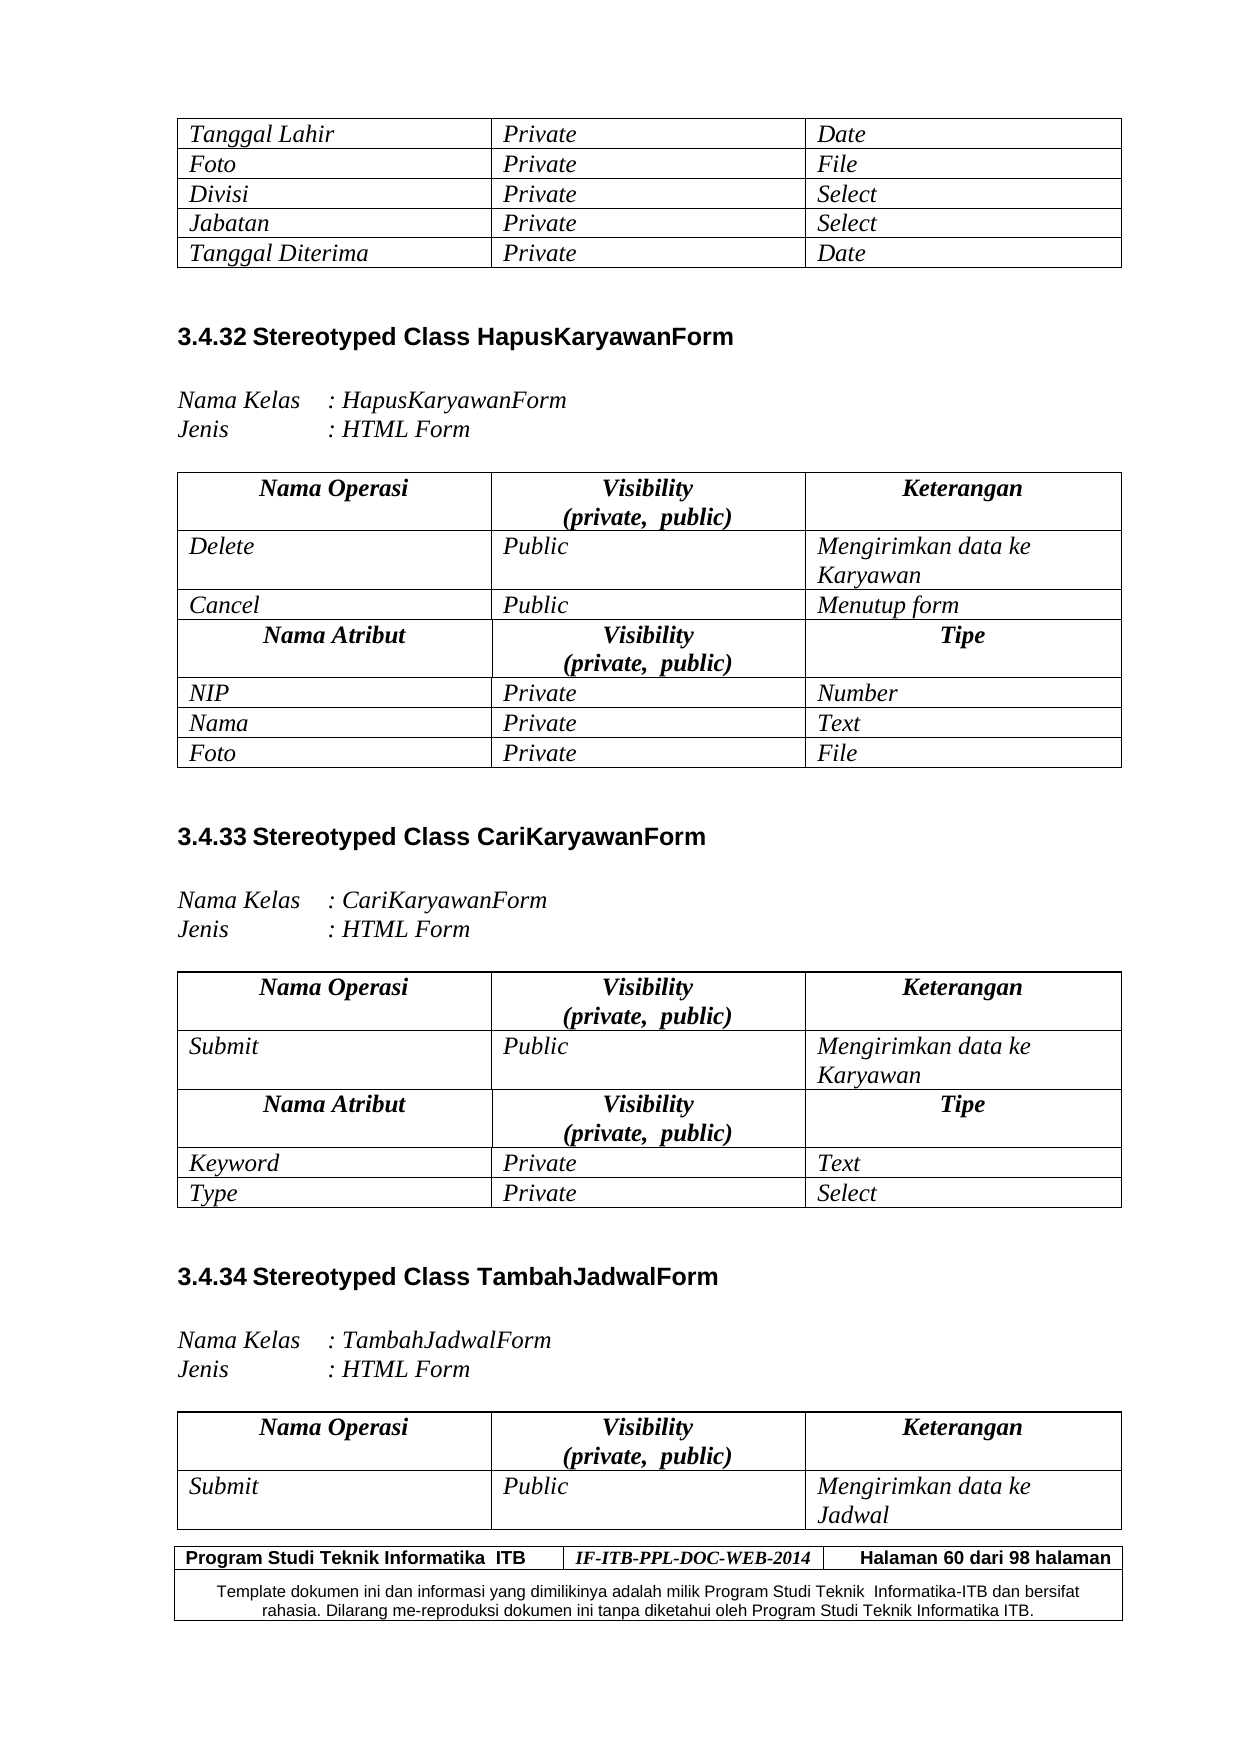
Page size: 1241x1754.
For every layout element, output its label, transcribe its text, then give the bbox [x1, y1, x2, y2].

table_cell Date [806, 119, 1121, 148]
table_cell Private [492, 738, 805, 767]
table_cell Foto [178, 149, 491, 178]
table_cell Text [806, 708, 1121, 737]
table_cell Date [806, 238, 1121, 267]
table_cell Tanggal Lahir [178, 119, 491, 148]
table_cell Public [492, 1031, 805, 1088]
text Jenis : HTML Form [177, 914, 1122, 943]
table_cell Private [492, 149, 805, 178]
table_cell Mengirimkan data ke Karyawan [806, 531, 1121, 589]
table_header Keterangan [806, 973, 1121, 1030]
table_header Nama Operasi [178, 973, 491, 1030]
table_cell Tipe [806, 1090, 1121, 1147]
subtitle Stereotyped Class CariKaryawanForm [177, 821, 1122, 850]
table_cell Menutup form [806, 590, 1121, 619]
text Jenis : HTML Form [177, 414, 1122, 443]
table_cell Nama Atribut [178, 1090, 492, 1147]
table_cell Foto [178, 738, 491, 767]
table_cell Cancel [178, 590, 491, 619]
table_cell Delete [178, 531, 491, 589]
table_cell Private [492, 179, 805, 207]
text Nama Kelas : HapusKaryawanForm [177, 386, 1122, 414]
table_cell Tanggal Diterima [178, 238, 491, 267]
table_cell Private [492, 1148, 805, 1177]
table_cell Public [492, 531, 805, 589]
table_cell Private [492, 238, 805, 267]
table_cell Type [178, 1178, 491, 1207]
table_cell Select [806, 209, 1121, 237]
table_cell Private [492, 1178, 805, 1207]
table_cell Public [492, 1471, 805, 1528]
table_cell Submit [178, 1031, 491, 1088]
table_cell Select [806, 179, 1121, 207]
table_cell Private [492, 209, 805, 237]
table_cell Text [806, 1148, 1121, 1177]
table_cell Jabatan [178, 209, 491, 237]
table_cell File [806, 149, 1121, 178]
table_cell Divisi [178, 179, 491, 207]
table_cell Nama [178, 708, 491, 737]
table_cell Private [492, 678, 805, 707]
table_cell Number [806, 678, 1121, 707]
text Jenis : HTML Form [177, 1354, 1122, 1383]
table_cell Tipe [806, 620, 1121, 677]
table_cell Visibility (private, public) [493, 1090, 805, 1147]
table_header Nama Operasi [178, 473, 491, 530]
table_header Keterangan [806, 473, 1121, 530]
table_cell NIP [178, 678, 491, 707]
table_cell Public [492, 590, 805, 619]
table_cell Private [492, 119, 805, 148]
table_cell Submit [178, 1471, 491, 1528]
table_cell Mengirimkan data ke Jadwal [806, 1471, 1121, 1528]
subtitle Stereotyped Class TambahJadwalForm [177, 1261, 1122, 1290]
subtitle Stereotyped Class HapusKaryawanForm [177, 322, 1122, 351]
table_header Visibility (private, public) [492, 473, 805, 530]
table_header Visibility (private, public) [492, 1413, 805, 1470]
table_cell Visibility (private, public) [493, 620, 805, 677]
table_cell Select [806, 1178, 1121, 1207]
table_cell Keyword [178, 1148, 491, 1177]
text Nama Kelas : TambahJadwalForm [177, 1325, 1122, 1354]
table_cell File [806, 738, 1121, 767]
table_cell Private [492, 708, 805, 737]
text Nama Kelas : CariKaryawanForm [177, 885, 1122, 914]
table_cell Nama Atribut [178, 620, 492, 677]
table_header Visibility (private, public) [492, 973, 805, 1030]
table_header Keterangan [806, 1413, 1121, 1470]
table_header Nama Operasi [178, 1413, 491, 1470]
table_cell Mengirimkan data ke Karyawan [806, 1031, 1121, 1088]
